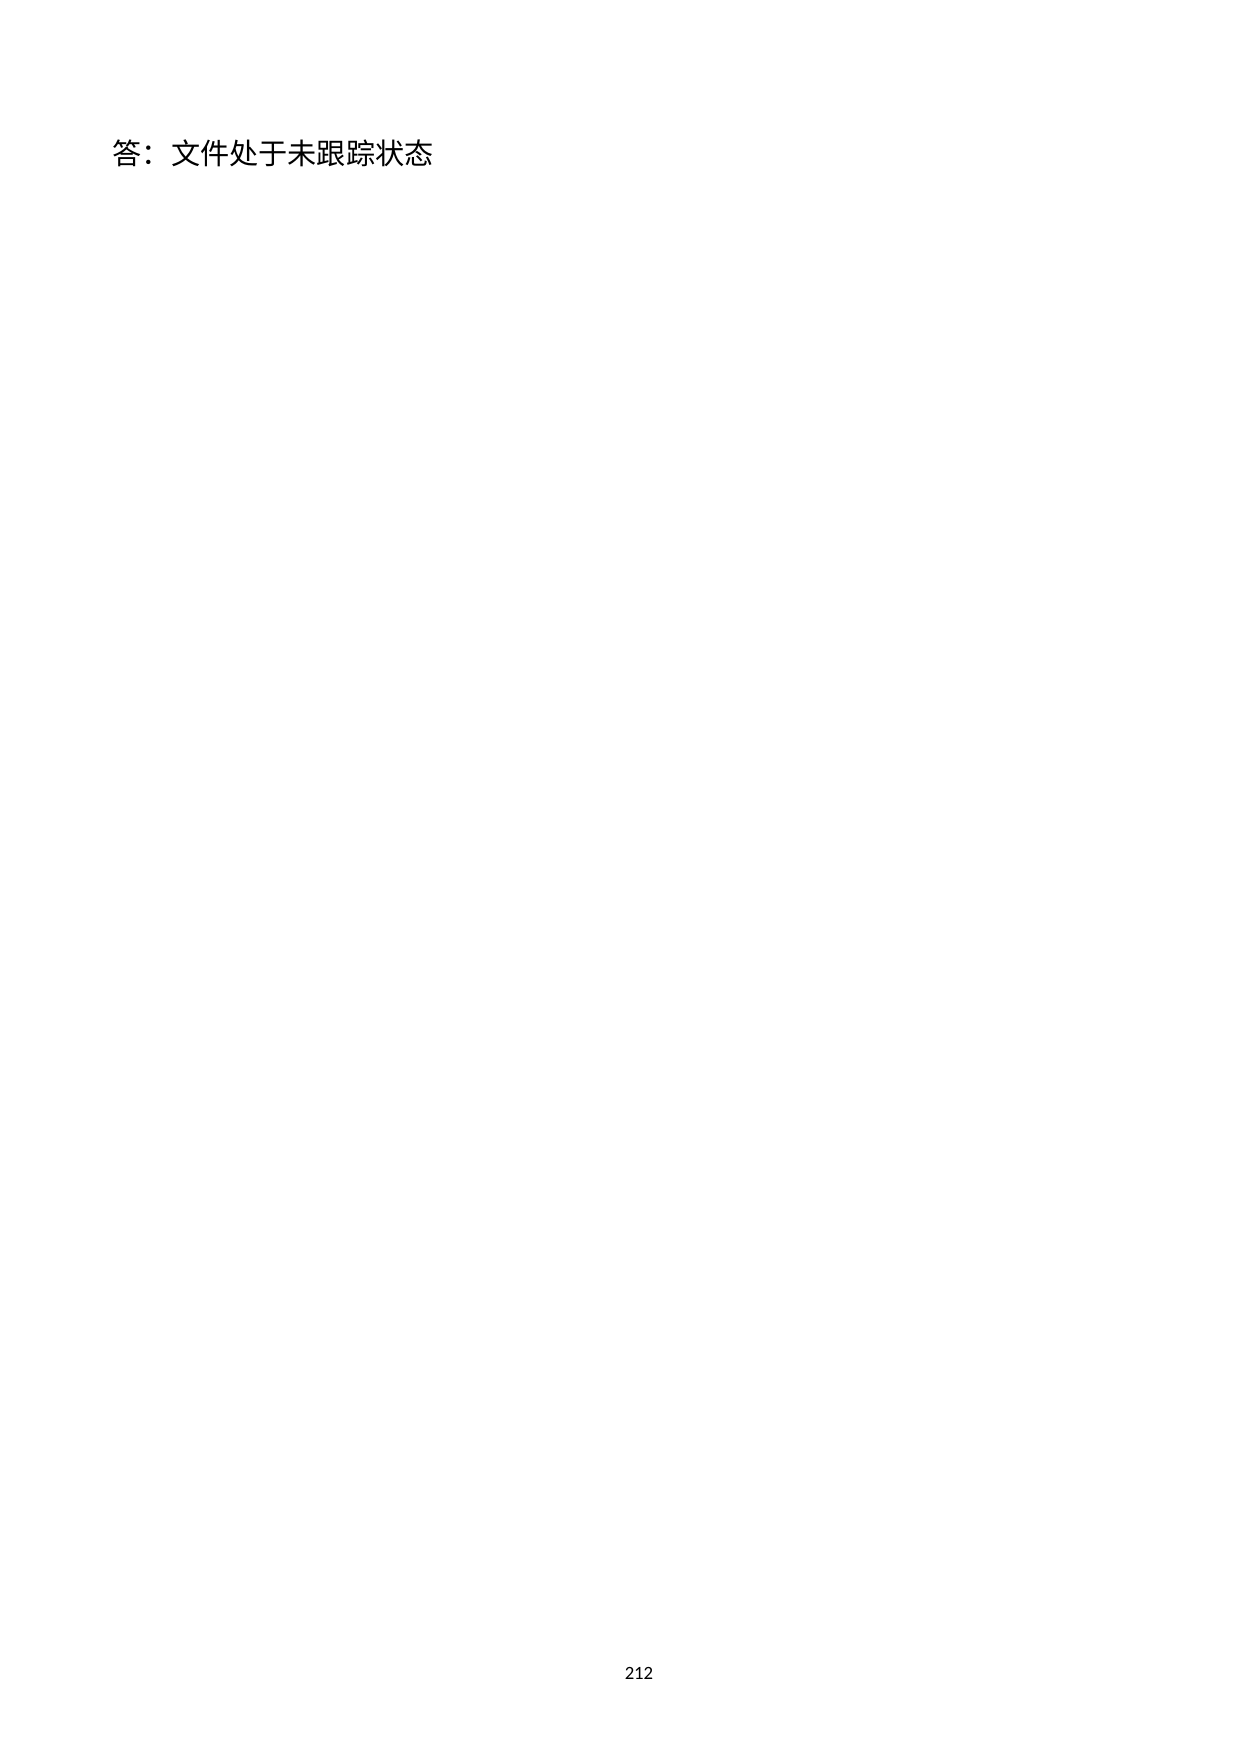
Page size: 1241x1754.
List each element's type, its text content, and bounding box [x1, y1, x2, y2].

text 答：文件处于未跟踪状态 [75, 112, 1165, 192]
